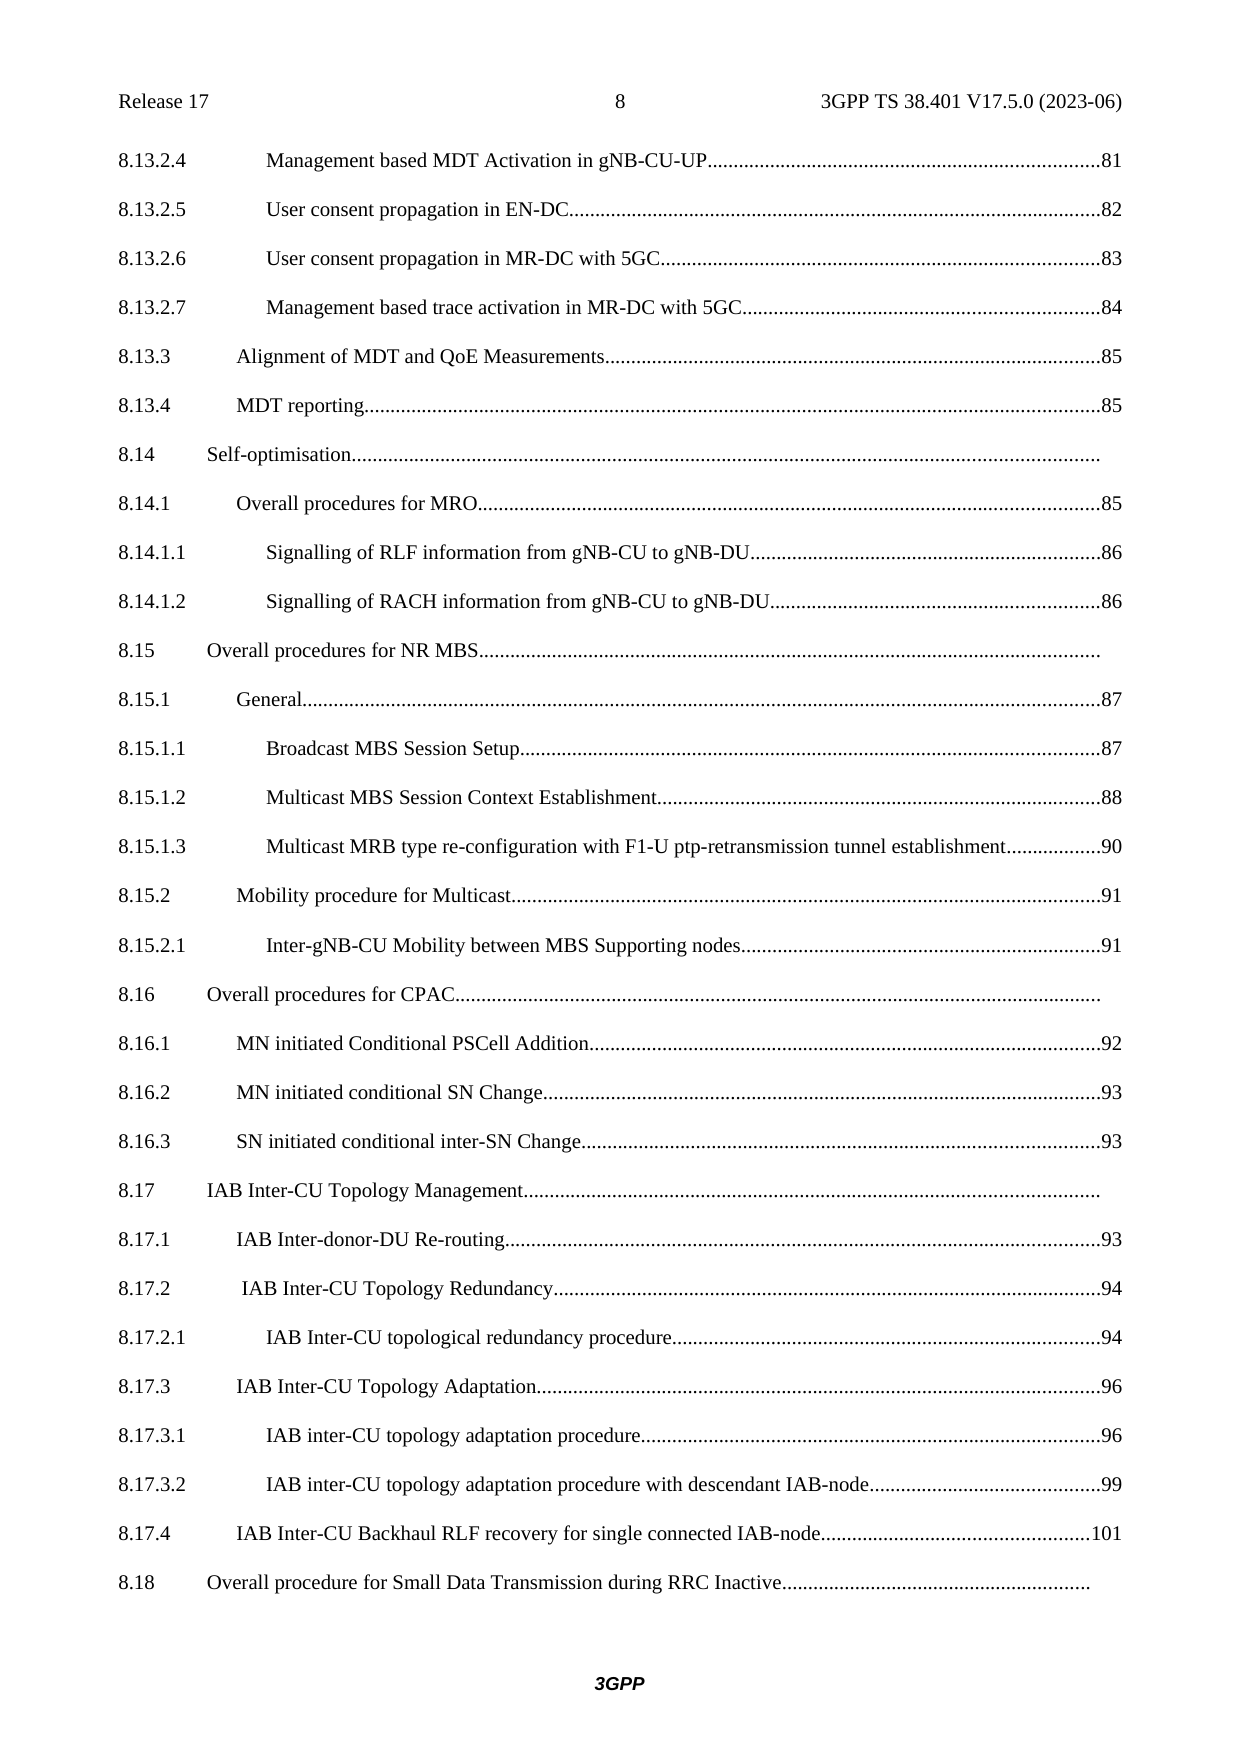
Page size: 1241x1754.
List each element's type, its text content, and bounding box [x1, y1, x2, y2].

text 8.13.3 Alignment of MDT and QoE Measurements 85 [118, 344, 1122, 368]
text 8.17.2.1 IAB Inter-CU topological redundancy procedure 94 [118, 1325, 1122, 1349]
text 8.13.2.5 User consent propagation in EN-DC 82 [118, 197, 1122, 221]
text 8.16 Overall procedures for CPAC 92 [118, 982, 1078, 1006]
text 8.15.2.1 Inter-gNB-CU Mobility between MBS Supporting nodes 91 [118, 932, 1122, 957]
text 8.14.1.1 Signalling of RLF information from gNB-CU to gNB-DU 86 [118, 540, 1122, 564]
text 8.16.3 SN initiated conditional inter-SN Change 93 [118, 1129, 1122, 1153]
text 8.17.4 IAB Inter-CU Backhaul RLF recovery for single connected IAB-node 101 [118, 1521, 1122, 1545]
text 8.17.1 IAB Inter-donor-DU Re-routing 93 [118, 1227, 1122, 1251]
text 8.13.2.4 Management based MDT Activation in gNB-CU-UP 81 [118, 147, 1122, 172]
text 8.15.1.2 Multicast MBS Session Context Establishment 88 [118, 785, 1122, 809]
text 8.17.3.1 IAB inter-CU topology adaptation procedure 96 [118, 1423, 1122, 1447]
text 8.18 Overall procedure for Small Data Transmission during RRC Inactive 104 [118, 1570, 1078, 1594]
text 8.15.1.1 Broadcast MBS Session Setup 87 [118, 736, 1122, 760]
text 8.17.2 IAB Inter-CU Topology Redundancy 94 [118, 1276, 1122, 1300]
text 8.15 Overall procedures for NR MBS 87 [118, 638, 1078, 662]
text 8.16.2 MN initiated conditional SN Change 93 [118, 1080, 1122, 1104]
text 8.15.1 General 87 [118, 687, 1122, 711]
text 8.14.1 Overall procedures for MRO 85 [118, 491, 1122, 515]
text 8.17.3.2 IAB inter-CU topology adaptation procedure with descendant IAB-node 99 [118, 1472, 1122, 1496]
text 8.15.1.3 Multicast MRB type re-configuration with F1-U ptp-retransmission tunnel establishment 90 [118, 834, 1122, 858]
text 8.15.2 Mobility procedure for Multicast 91 [118, 883, 1122, 907]
text 8.17.3 IAB Inter-CU Topology Adaptation 96 [118, 1374, 1122, 1398]
text 8.14.1.2 Signalling of RACH information from gNB-CU to gNB-DU 86 [118, 589, 1122, 613]
text 8.13.4 MDT reporting 85 [118, 393, 1122, 417]
text 8.14 Self-optimisation 85 [118, 442, 1078, 466]
text 8.13.2.6 User consent propagation in MR-DC with 5GC 83 [118, 246, 1122, 270]
text 8.16.1 MN initiated Conditional PSCell Addition 92 [118, 1031, 1122, 1055]
text 8.13.2.7 Management based trace activation in MR-DC with 5GC 84 [118, 295, 1122, 319]
text 8.17 IAB Inter-CU Topology Management 93 [118, 1178, 1078, 1202]
